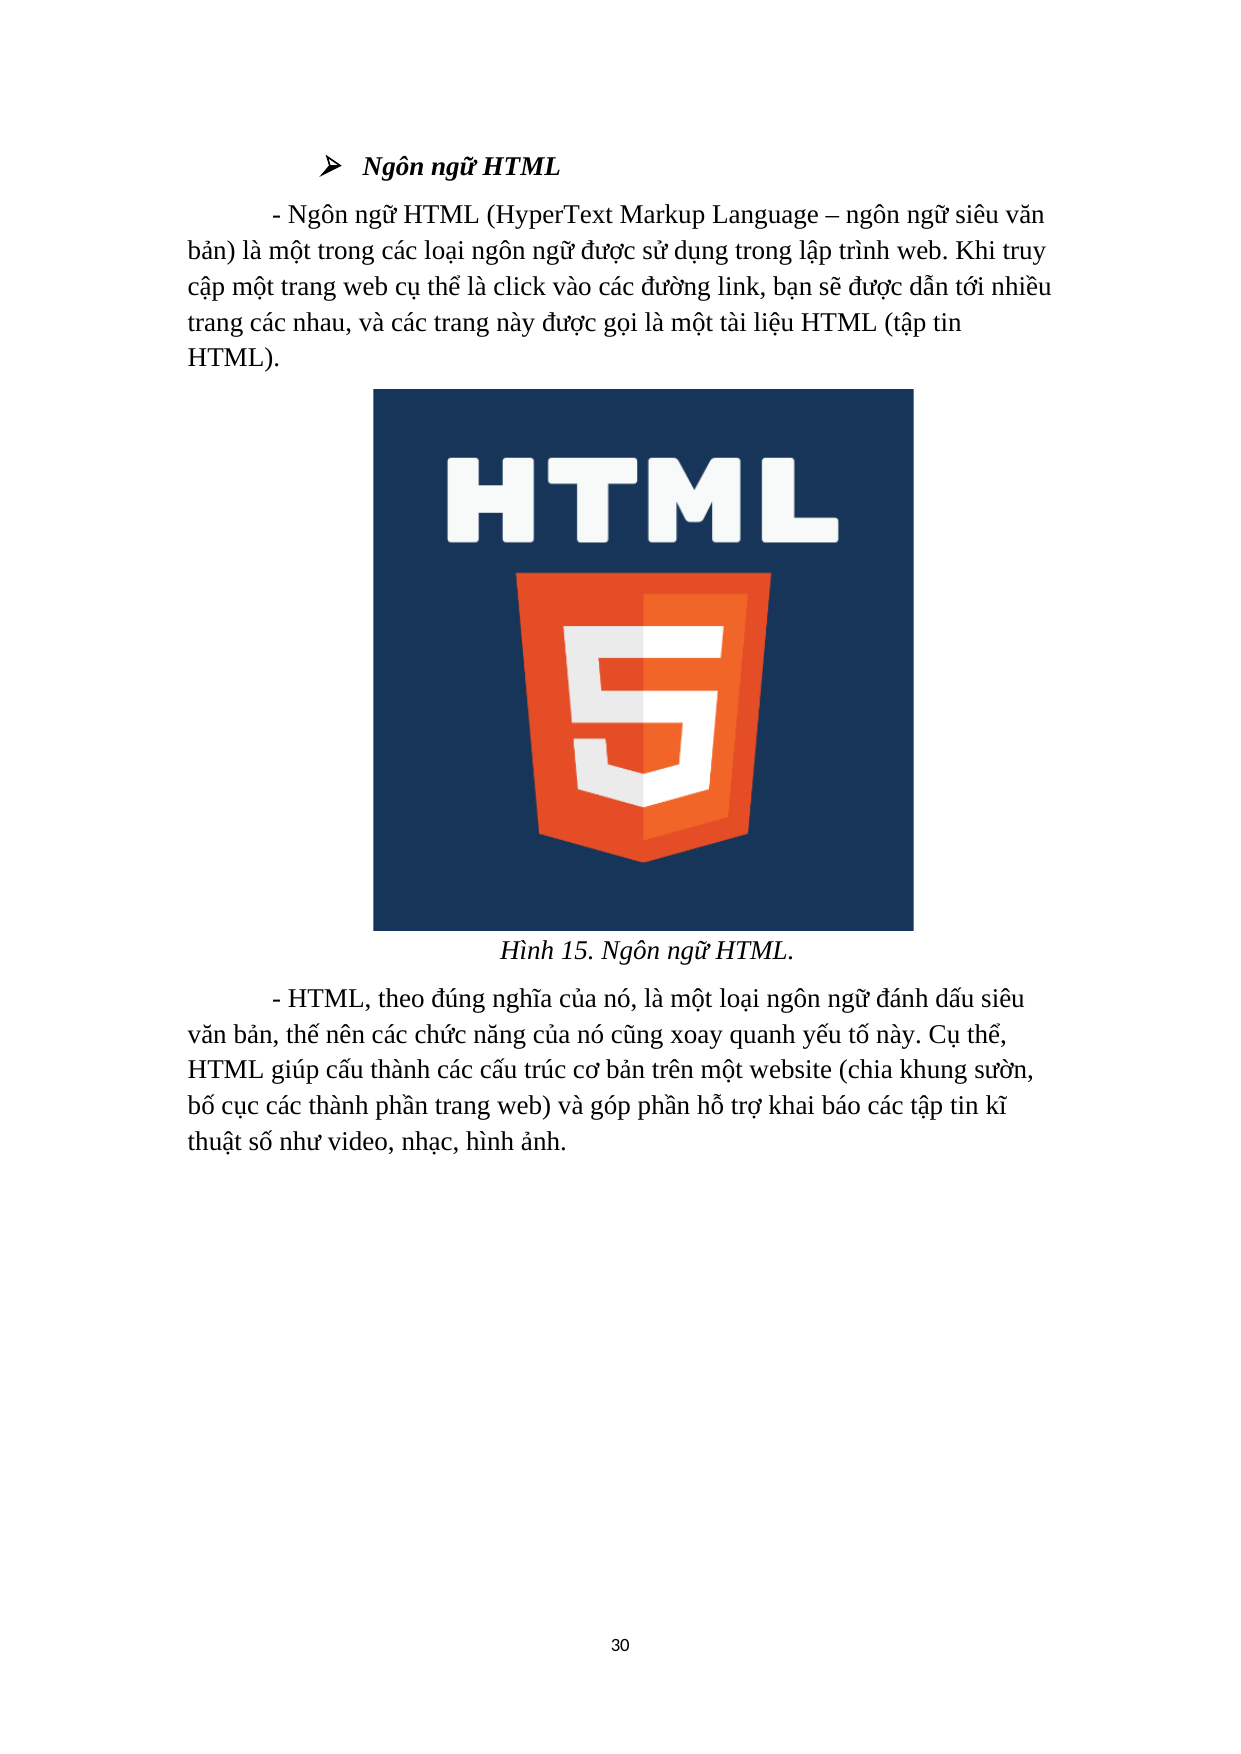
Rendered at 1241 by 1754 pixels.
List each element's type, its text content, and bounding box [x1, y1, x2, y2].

list Ngôn ngữ HTML [319, 150, 1053, 181]
text Hình 15. Ngôn ngữ HTML. [187, 934, 1053, 965]
picture [373, 389, 914, 931]
text - Ngôn ngữ HTML (HyperText Markup Language – ngôn ngữ siêu văn bản) là một trong các loại ngôn ngữ được sử dụng trong lập trình web. Khi truy cập một trang web cụ thể là click vào các đường link, bạn sẽ được dẫn tới nhiều trang các nhau, và các trang này được gọi là một tài liệu HTML (tập tin HTML). [187, 198, 1053, 372]
text - HTML, theo đúng nghĩa của nó, là một loại ngôn ngữ đánh dấu siêu văn bản, thế nên các chức năng của nó cũng xoay quanh yếu tố này. Cụ thể, HTML giúp cấu thành các cấu trúc cơ bản trên một website (chia khung sườn, bố cục các thành phần trang web) và góp phần hỗ trợ khai báo các tập tin kĩ thuật số như video, nhạc, hình ảnh. [187, 982, 1053, 1156]
